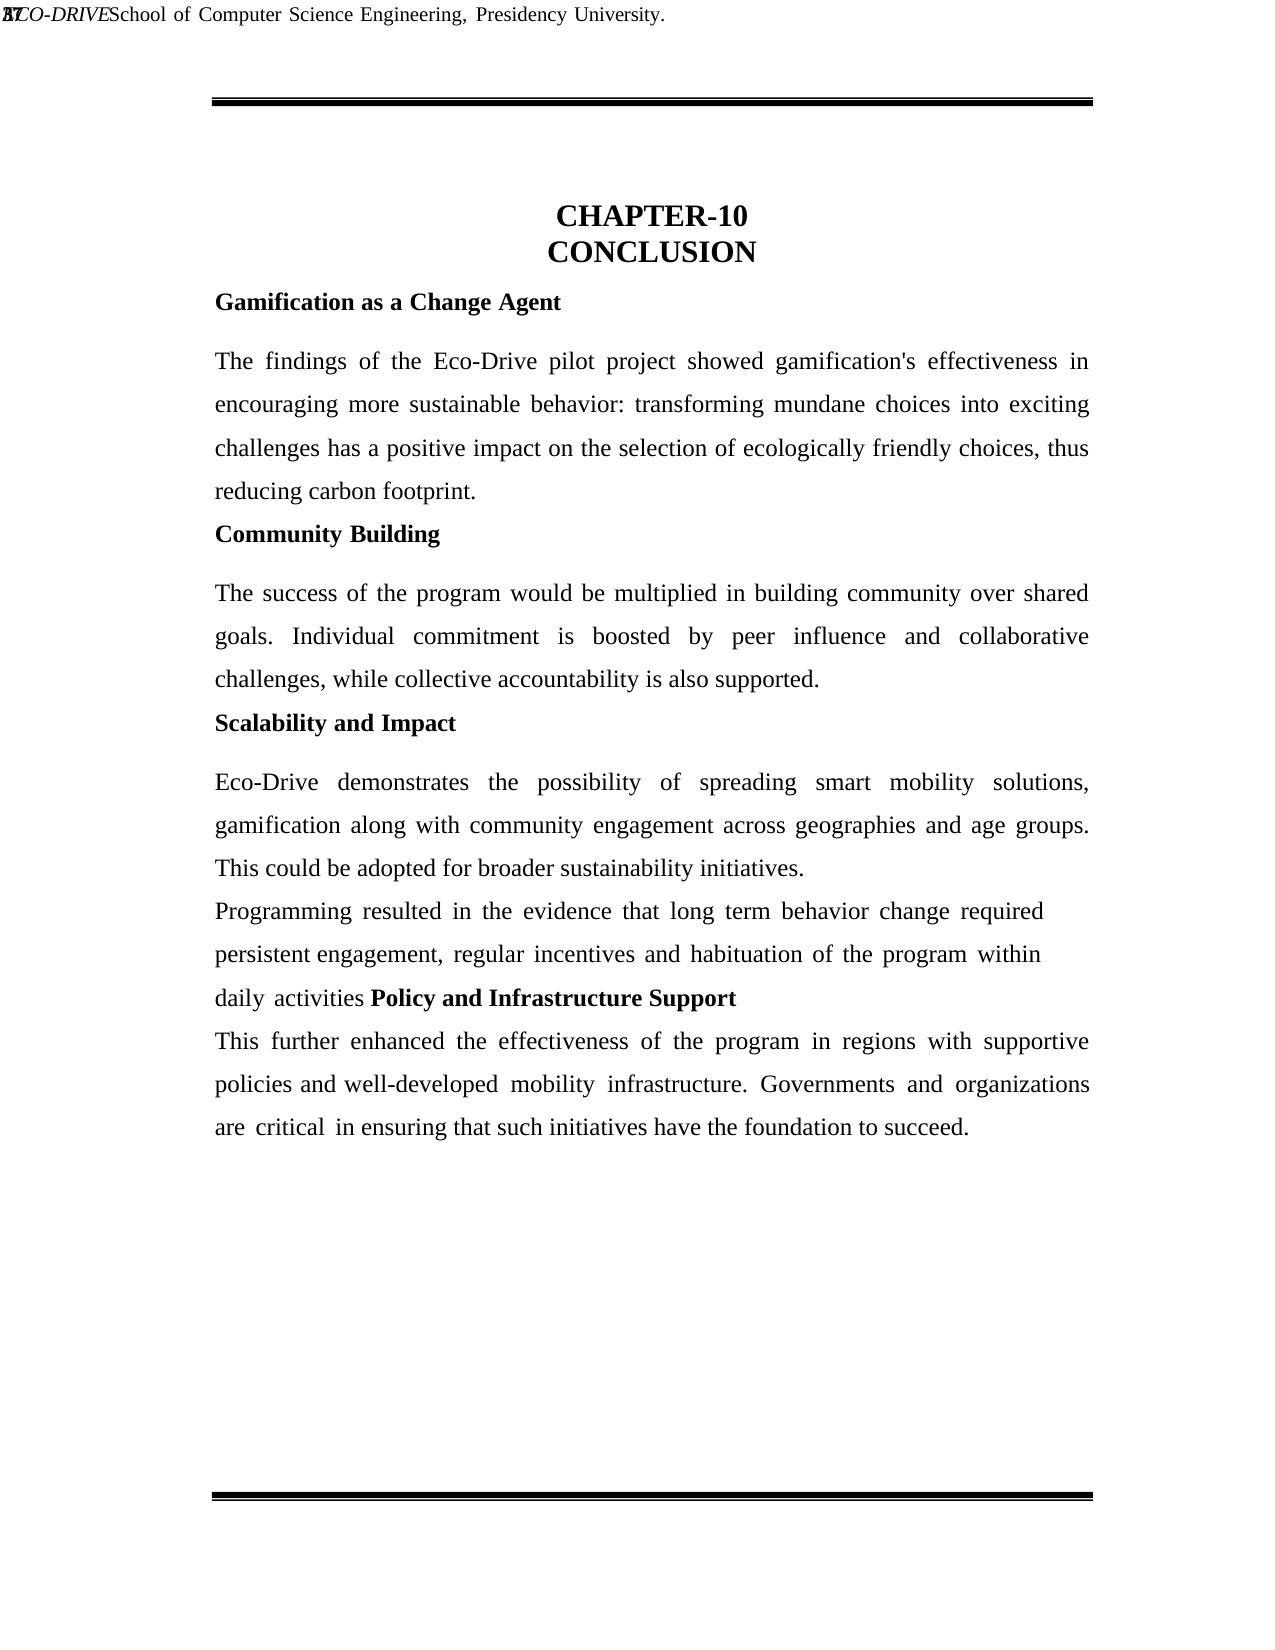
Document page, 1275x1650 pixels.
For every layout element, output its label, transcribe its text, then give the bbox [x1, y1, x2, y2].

text The success of the program would be multiplied in building community over shared goals. Individual commitment is boosted by peer influence and collaborative challenges, while collective accountability is also supported. [214, 578, 1089, 693]
subtitle Community Building [214, 519, 1162, 548]
text Eco-Drive demonstrates the possibility of spreading smart mobility solutions, gamification along with community engagement across geographies and age groups. This could be adopted for broader sustainability initiatives. [214, 767, 1090, 882]
subtitle Scalability and Impact [214, 708, 1162, 736]
subtitle Gamification as a Change Agent [214, 287, 1162, 316]
text The findings of the Eco-Drive pilot project showed gamification's effectiveness in encouraging more sustainable behavior: transforming mundane choices into exciting challenges has a positive impact on the selection of ecologically friendly choices, thus reducing carbon footprint. [214, 346, 1090, 504]
text Programming resulted in the evidence that long term behavior change required persistent engagement, regular incentives and habituation of the program within daily activities Policy and Infrastructure Support [214, 896, 1095, 1011]
subtitle CHAPTER-10 CONCLUSION [468, 197, 836, 269]
text This further enhanced the effectiveness of the program in regions with supportive policies and well-developed mobility infrastructure. Governments and organizations are critical in ensuring that such initiatives have the foundation to succeed. [214, 1026, 1090, 1141]
